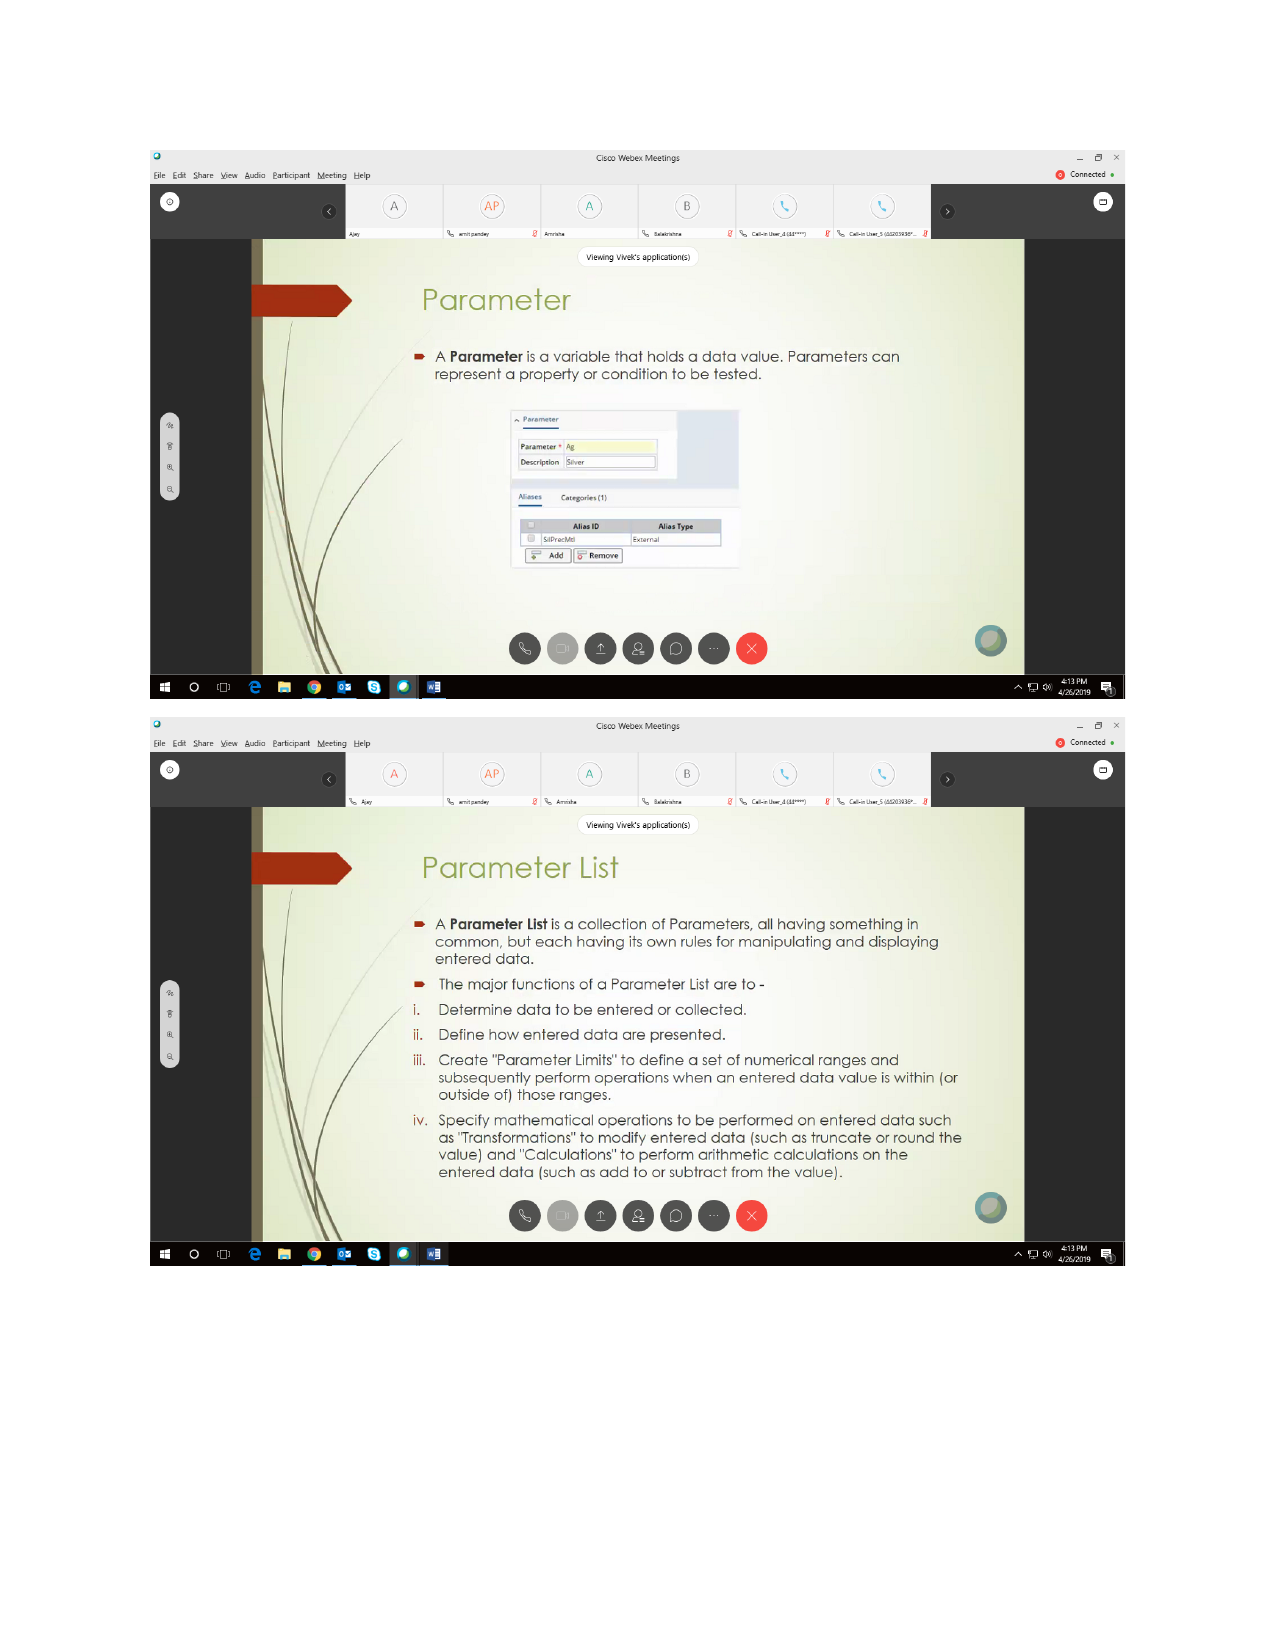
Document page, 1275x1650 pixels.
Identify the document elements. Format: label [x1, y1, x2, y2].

picture [150, 150, 1125, 699]
picture [150, 717, 1125, 1266]
